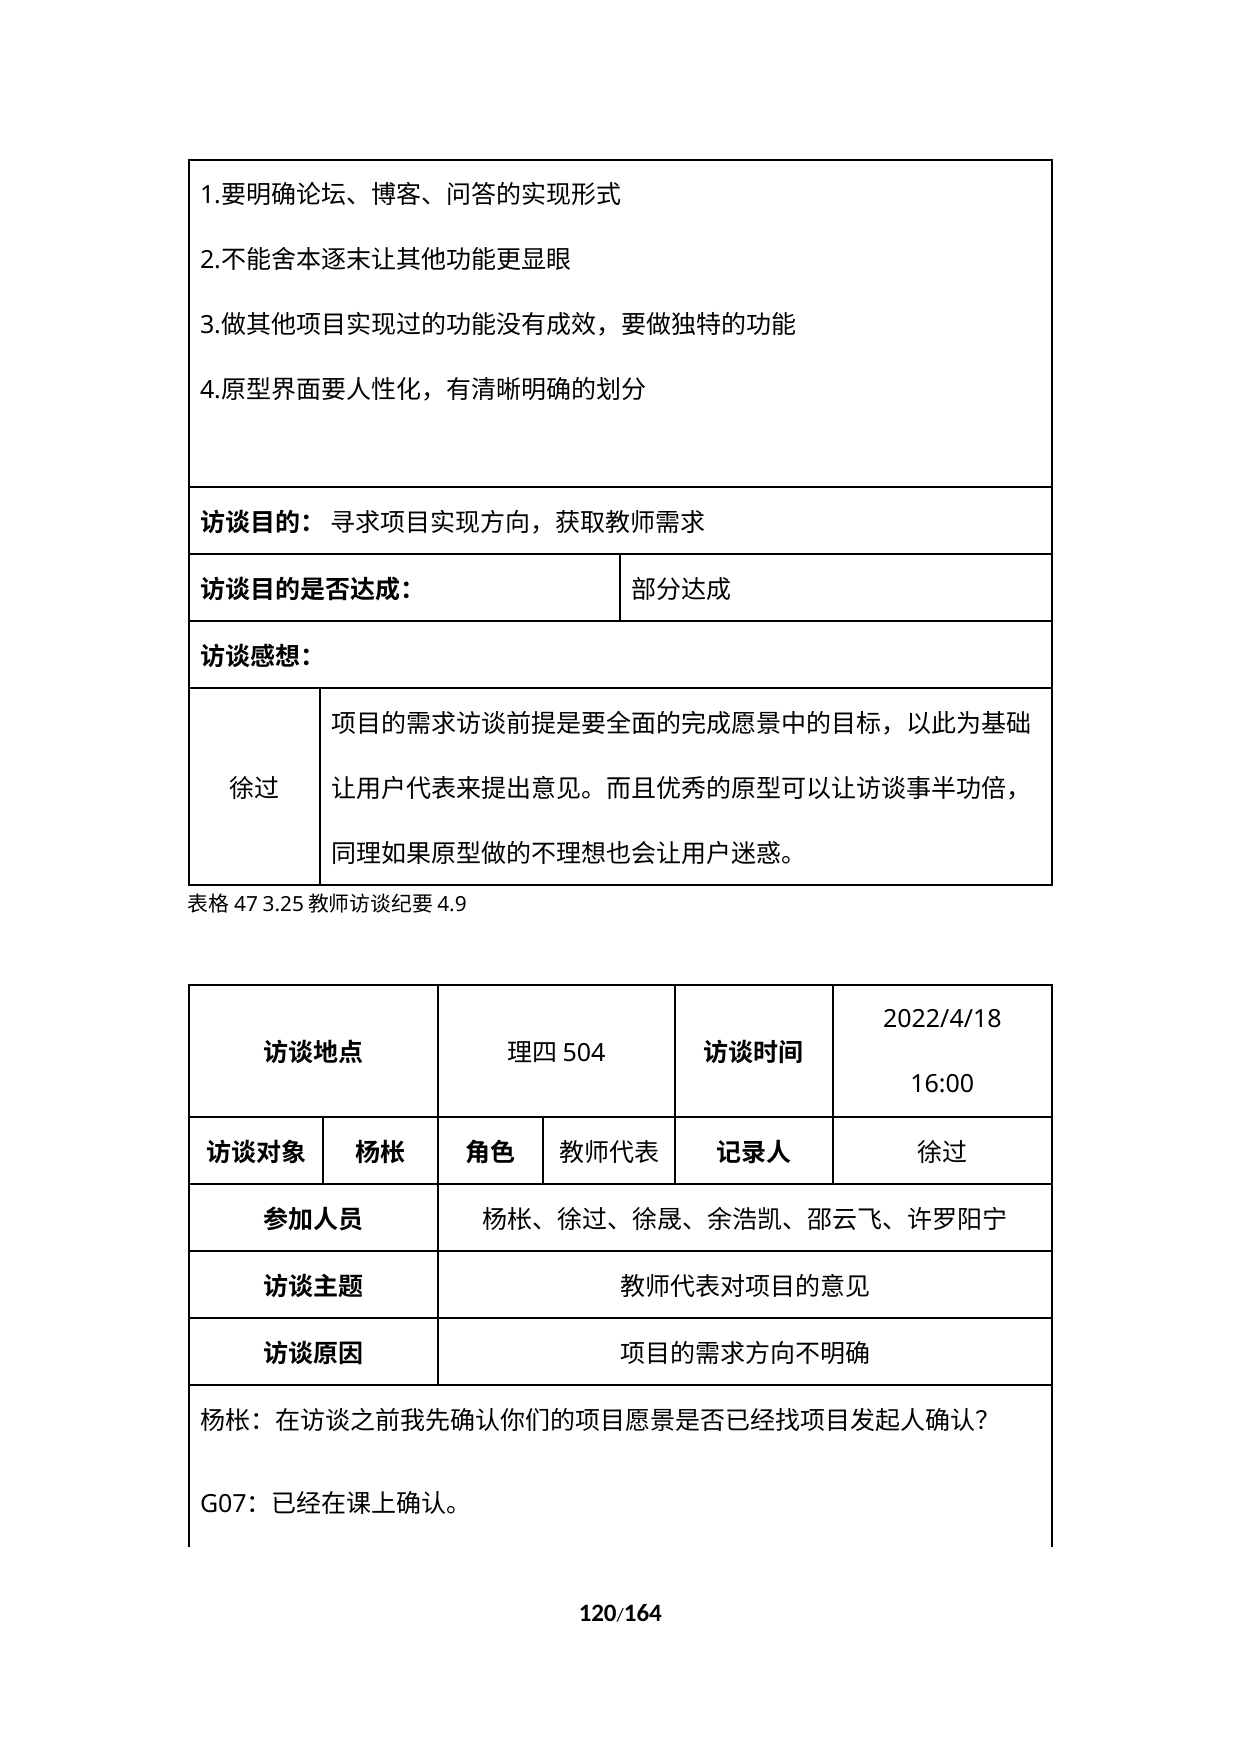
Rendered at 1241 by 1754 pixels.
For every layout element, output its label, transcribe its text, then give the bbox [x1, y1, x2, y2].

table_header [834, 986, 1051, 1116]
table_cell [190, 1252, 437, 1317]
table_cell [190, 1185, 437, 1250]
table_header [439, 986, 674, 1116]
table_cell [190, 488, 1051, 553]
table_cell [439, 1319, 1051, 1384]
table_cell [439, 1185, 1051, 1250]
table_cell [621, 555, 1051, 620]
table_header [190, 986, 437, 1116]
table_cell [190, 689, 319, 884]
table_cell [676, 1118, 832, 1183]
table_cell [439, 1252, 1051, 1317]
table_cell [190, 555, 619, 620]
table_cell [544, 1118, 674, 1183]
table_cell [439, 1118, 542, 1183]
text 表格 47 3.25教师访谈纪要4.9 [187, 886, 1053, 918]
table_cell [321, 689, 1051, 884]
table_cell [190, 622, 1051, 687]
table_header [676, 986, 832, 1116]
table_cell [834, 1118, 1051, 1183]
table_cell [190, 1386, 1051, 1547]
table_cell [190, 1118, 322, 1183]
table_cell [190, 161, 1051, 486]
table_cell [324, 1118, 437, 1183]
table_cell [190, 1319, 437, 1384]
